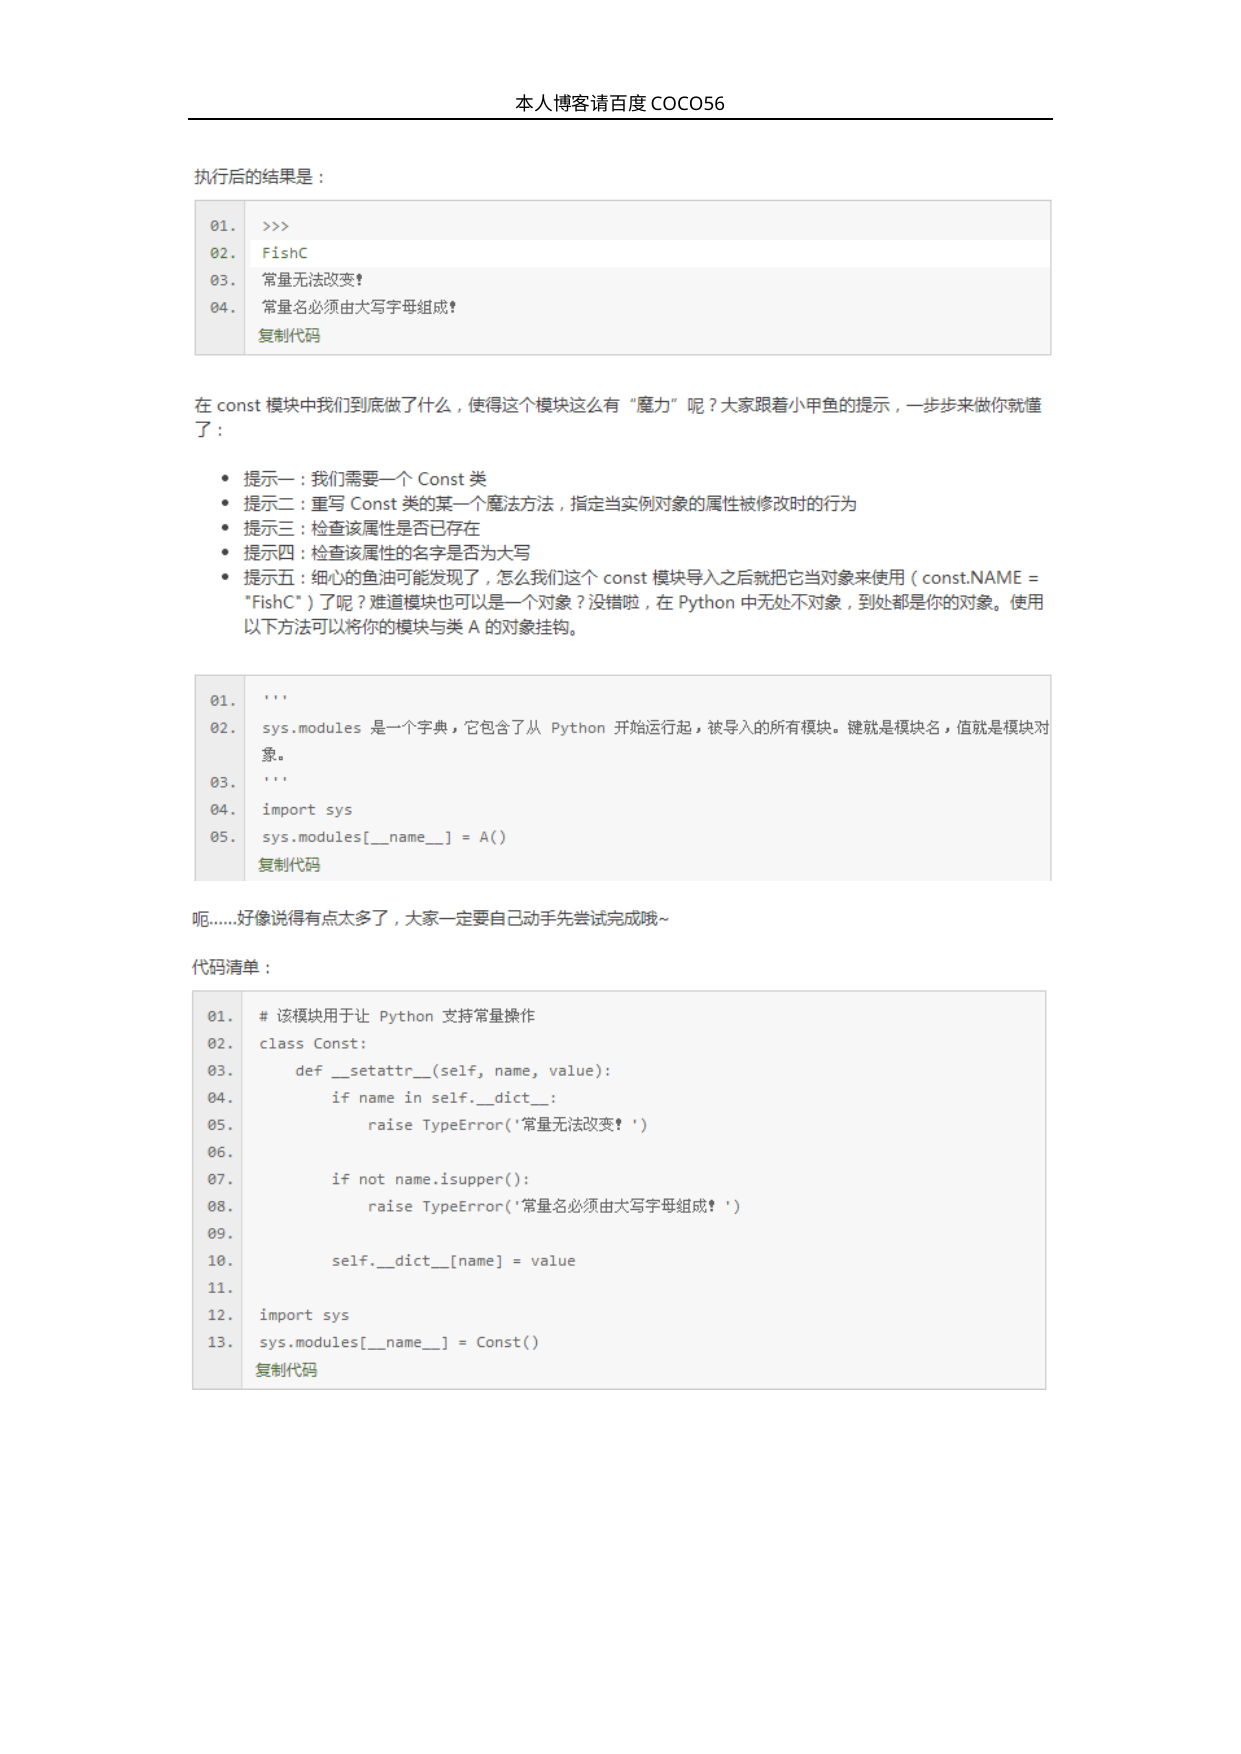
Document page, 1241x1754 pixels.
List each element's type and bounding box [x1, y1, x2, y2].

picture [187, 909, 1053, 1390]
picture [187, 161, 1053, 881]
